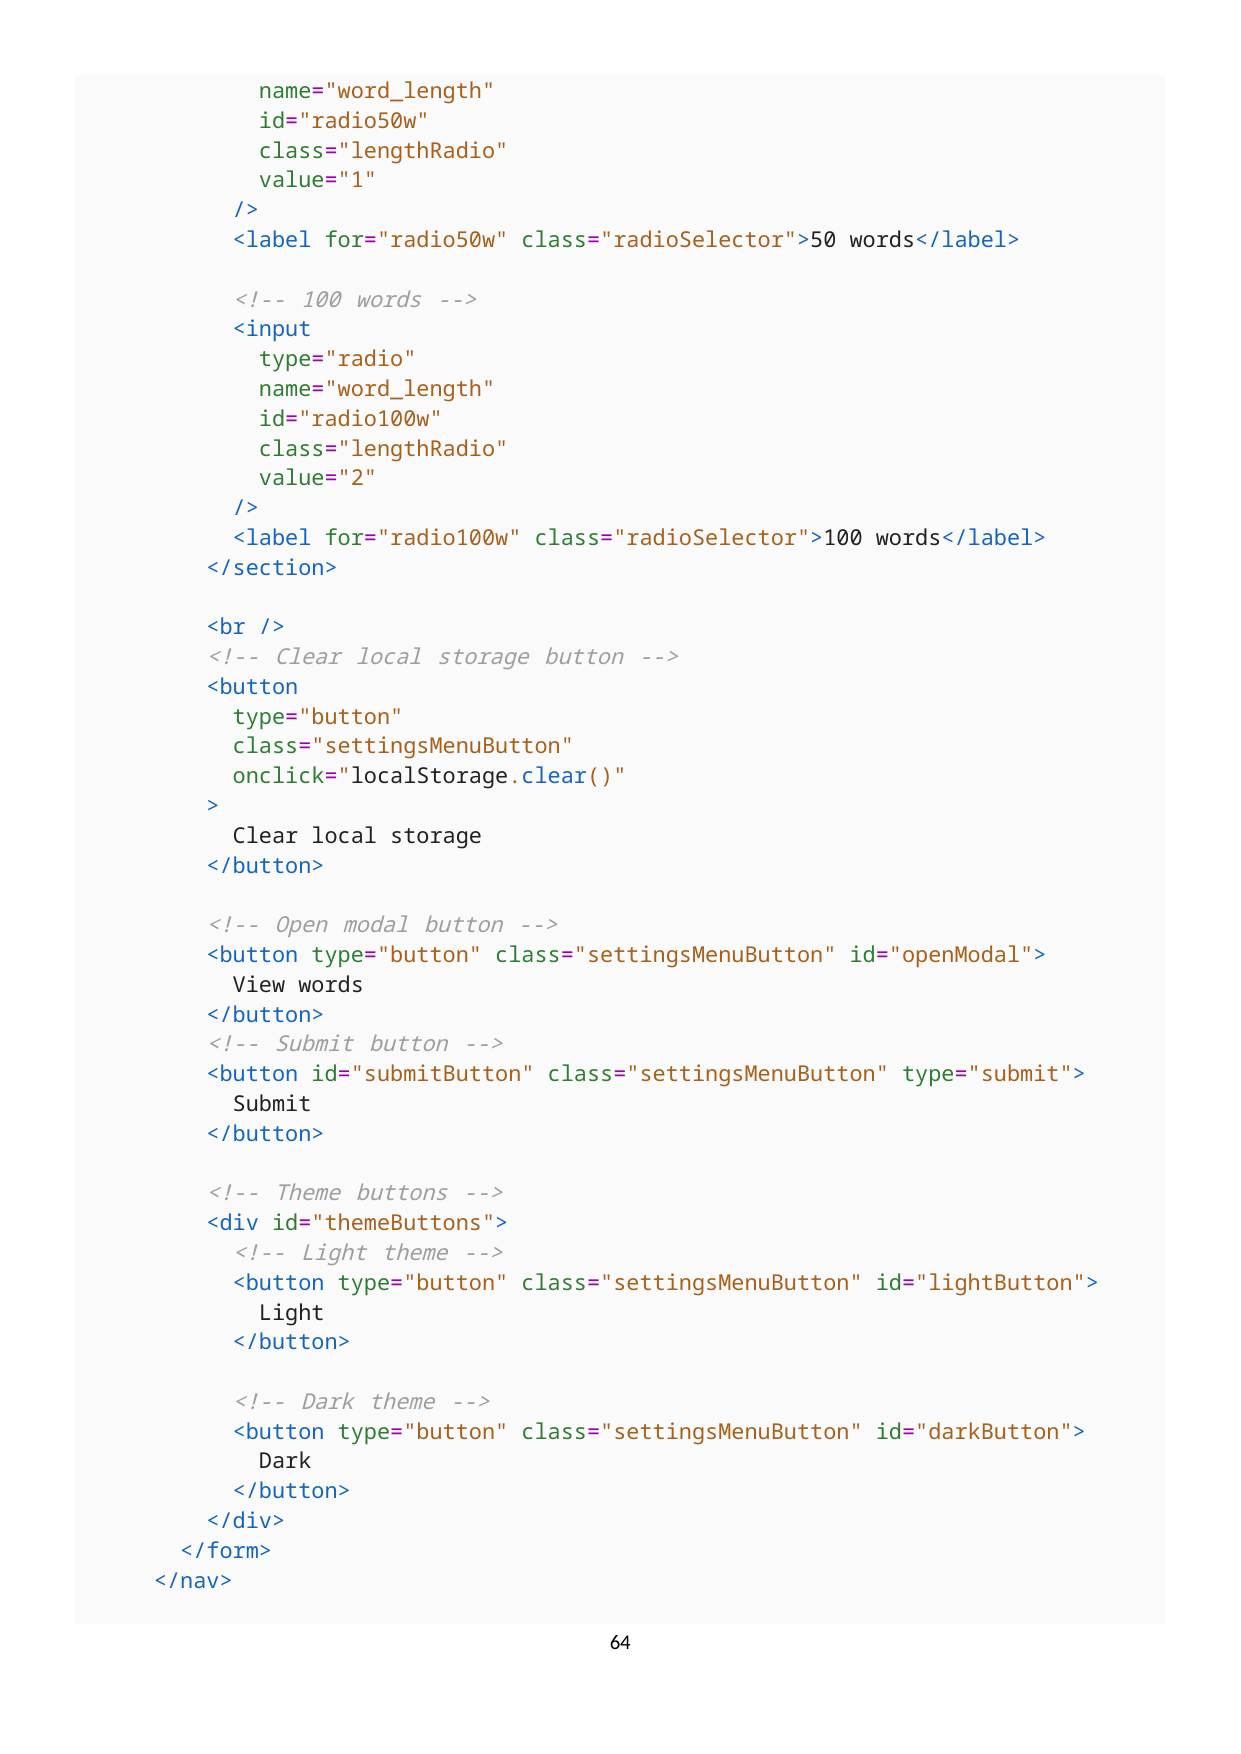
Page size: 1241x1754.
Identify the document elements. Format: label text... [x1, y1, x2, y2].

text <!-- Clear local storage button --> [75, 641, 1165, 671]
text value="2" [75, 462, 1165, 492]
text <button type="button" class="settingsMenuButton" id="darkButton"> [75, 1416, 1165, 1445]
text class="lengthRadio" [75, 134, 1165, 164]
text <div id="themeButtons"> [75, 1207, 1165, 1237]
text </div> [75, 1505, 1165, 1535]
text name="word_length" [75, 373, 1165, 403]
text <label for="radio50w" class="radioSelector">50 words</label> [75, 224, 1165, 254]
text name="word_length" [75, 75, 1165, 105]
text value="1" [75, 164, 1165, 194]
text <!-- Dark theme --> [75, 1386, 1165, 1416]
text type="button" [75, 701, 1165, 730]
text View words [75, 969, 1165, 998]
text <button [75, 671, 1165, 701]
text id="radio50w" [75, 105, 1165, 134]
text id="radio100w" [75, 403, 1165, 432]
text /> [75, 194, 1165, 224]
text Clear local storage [75, 820, 1165, 849]
text <button type="button" class="settingsMenuButton" id="openModal"> [75, 939, 1165, 969]
text <!-- Light theme --> [75, 1237, 1165, 1267]
text </form> [75, 1535, 1165, 1564]
text <input [75, 313, 1165, 343]
text <!-- Submit button --> [75, 1028, 1165, 1058]
text </button> [75, 998, 1165, 1028]
text Light [75, 1296, 1165, 1326]
text type="radio" [75, 343, 1165, 373]
text </section> [75, 552, 1165, 581]
text <!-- Theme buttons --> [75, 1177, 1165, 1207]
text <label for="radio100w" class="radioSelector">100 words</label> [75, 522, 1165, 552]
text class="settingsMenuButton" [75, 730, 1165, 760]
text class="lengthRadio" [75, 432, 1165, 462]
text </nav> [75, 1564, 1165, 1594]
text /> [75, 492, 1165, 522]
text Dark [75, 1445, 1165, 1475]
text > [75, 790, 1165, 820]
text onclick="localStorage.clear()" [75, 760, 1165, 790]
text </button> [75, 1326, 1165, 1356]
text <br /> [75, 611, 1165, 641]
text <!-- 100 words --> [75, 283, 1165, 313]
text <!-- Open modal button --> [75, 909, 1165, 939]
text </button> [75, 849, 1165, 879]
text Submit [75, 1088, 1165, 1118]
text <button id="submitButton" class="settingsMenuButton" type="submit"> [75, 1058, 1165, 1088]
text </button> [75, 1118, 1165, 1147]
text <button type="button" class="settingsMenuButton" id="lightButton"> [75, 1267, 1165, 1296]
text </button> [75, 1475, 1165, 1505]
